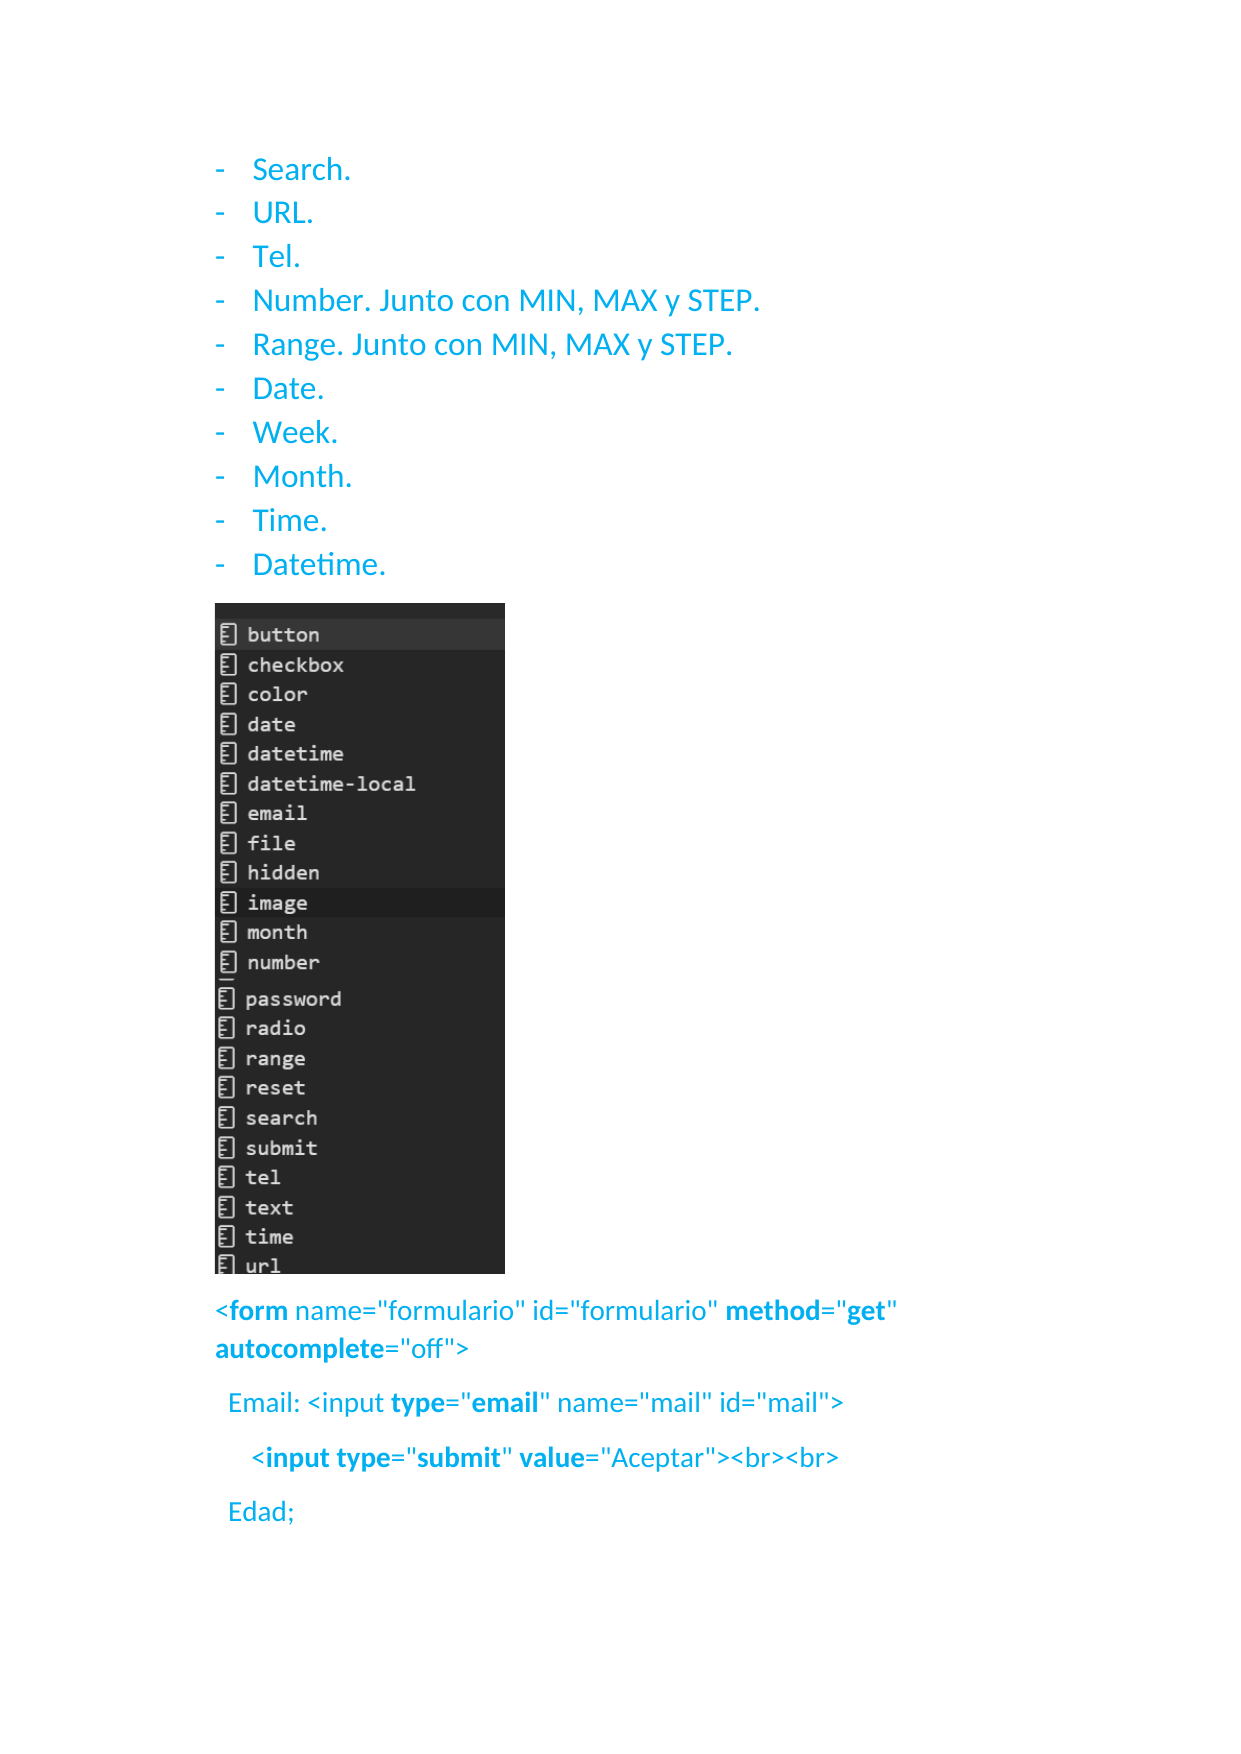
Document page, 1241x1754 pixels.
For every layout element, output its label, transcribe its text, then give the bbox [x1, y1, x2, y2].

list Tel. [215, 236, 1063, 276]
text Edad; [215, 1493, 1063, 1529]
list Datetime. [215, 543, 1063, 584]
list Search. [215, 148, 1063, 188]
list Time. [215, 499, 1063, 540]
text <form name="formulario" id="formulario" method="get" autocomplete="off"> [215, 1292, 1063, 1366]
list Range. Junto con MIN, MAX y STEP. [215, 323, 1063, 364]
list Number. Junto con MIN, MAX y STEP. [215, 279, 1063, 320]
list URL. [215, 192, 1063, 232]
text <input type="submit" value="Aceptar"><br><br> [215, 1439, 1063, 1474]
list Week. [215, 411, 1063, 452]
text Email: <input type="email" name="mail" id="mail"> [215, 1384, 1063, 1420]
picture [214, 603, 505, 1274]
list Month. [215, 455, 1063, 496]
list Date. [215, 367, 1063, 408]
